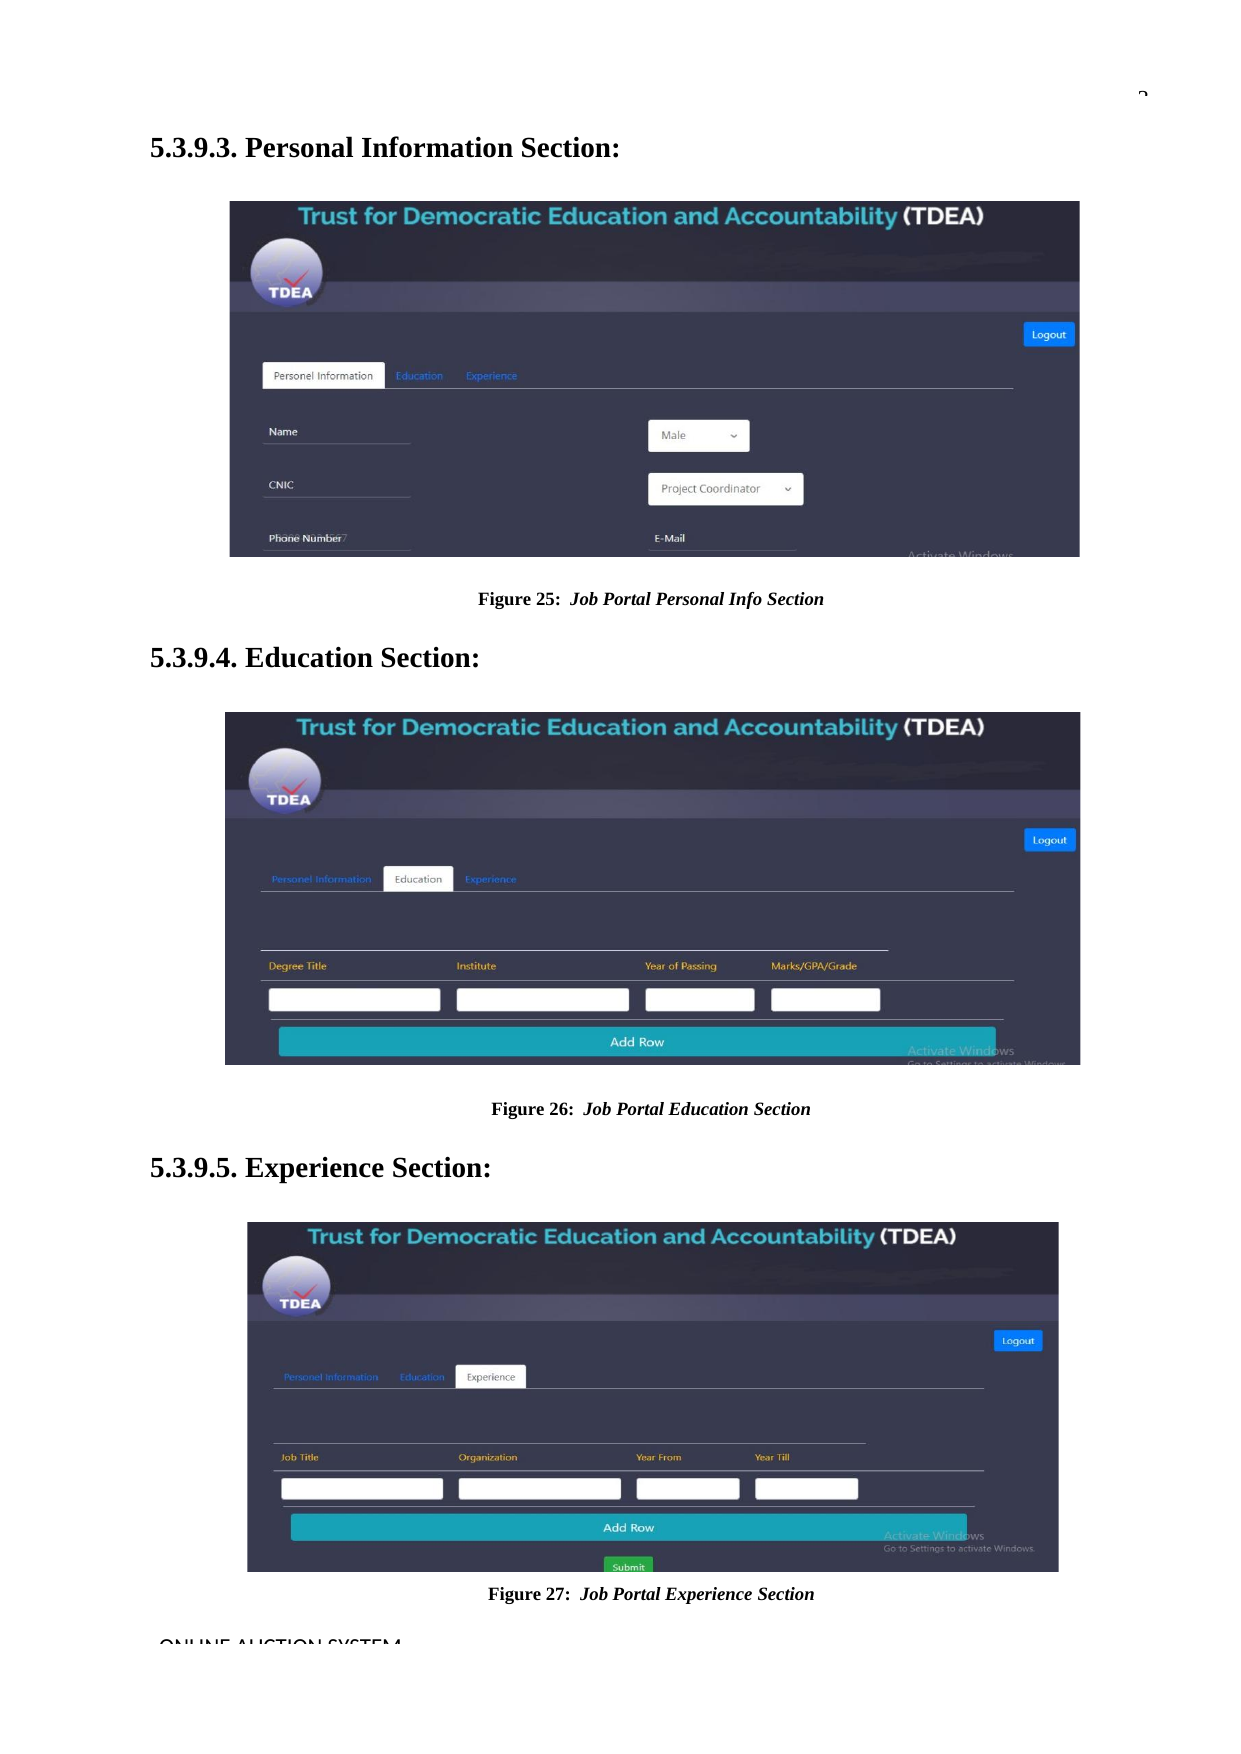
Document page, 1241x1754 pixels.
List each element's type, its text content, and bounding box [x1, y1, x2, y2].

text Figure 25: Job Portal Personal Info Section [272, 588, 1030, 609]
picture [229, 201, 1080, 557]
subtitle Personal Information Section: [150, 130, 1201, 163]
text Figure 26: Job Portal Education Section [272, 1097, 1030, 1119]
subtitle Education Section: [150, 641, 1201, 674]
picture [225, 712, 1081, 1065]
text Figure 27: Job Portal Experience Section [272, 1572, 1030, 1604]
picture [247, 1222, 1059, 1572]
subtitle Experience Section: [150, 1151, 1201, 1184]
